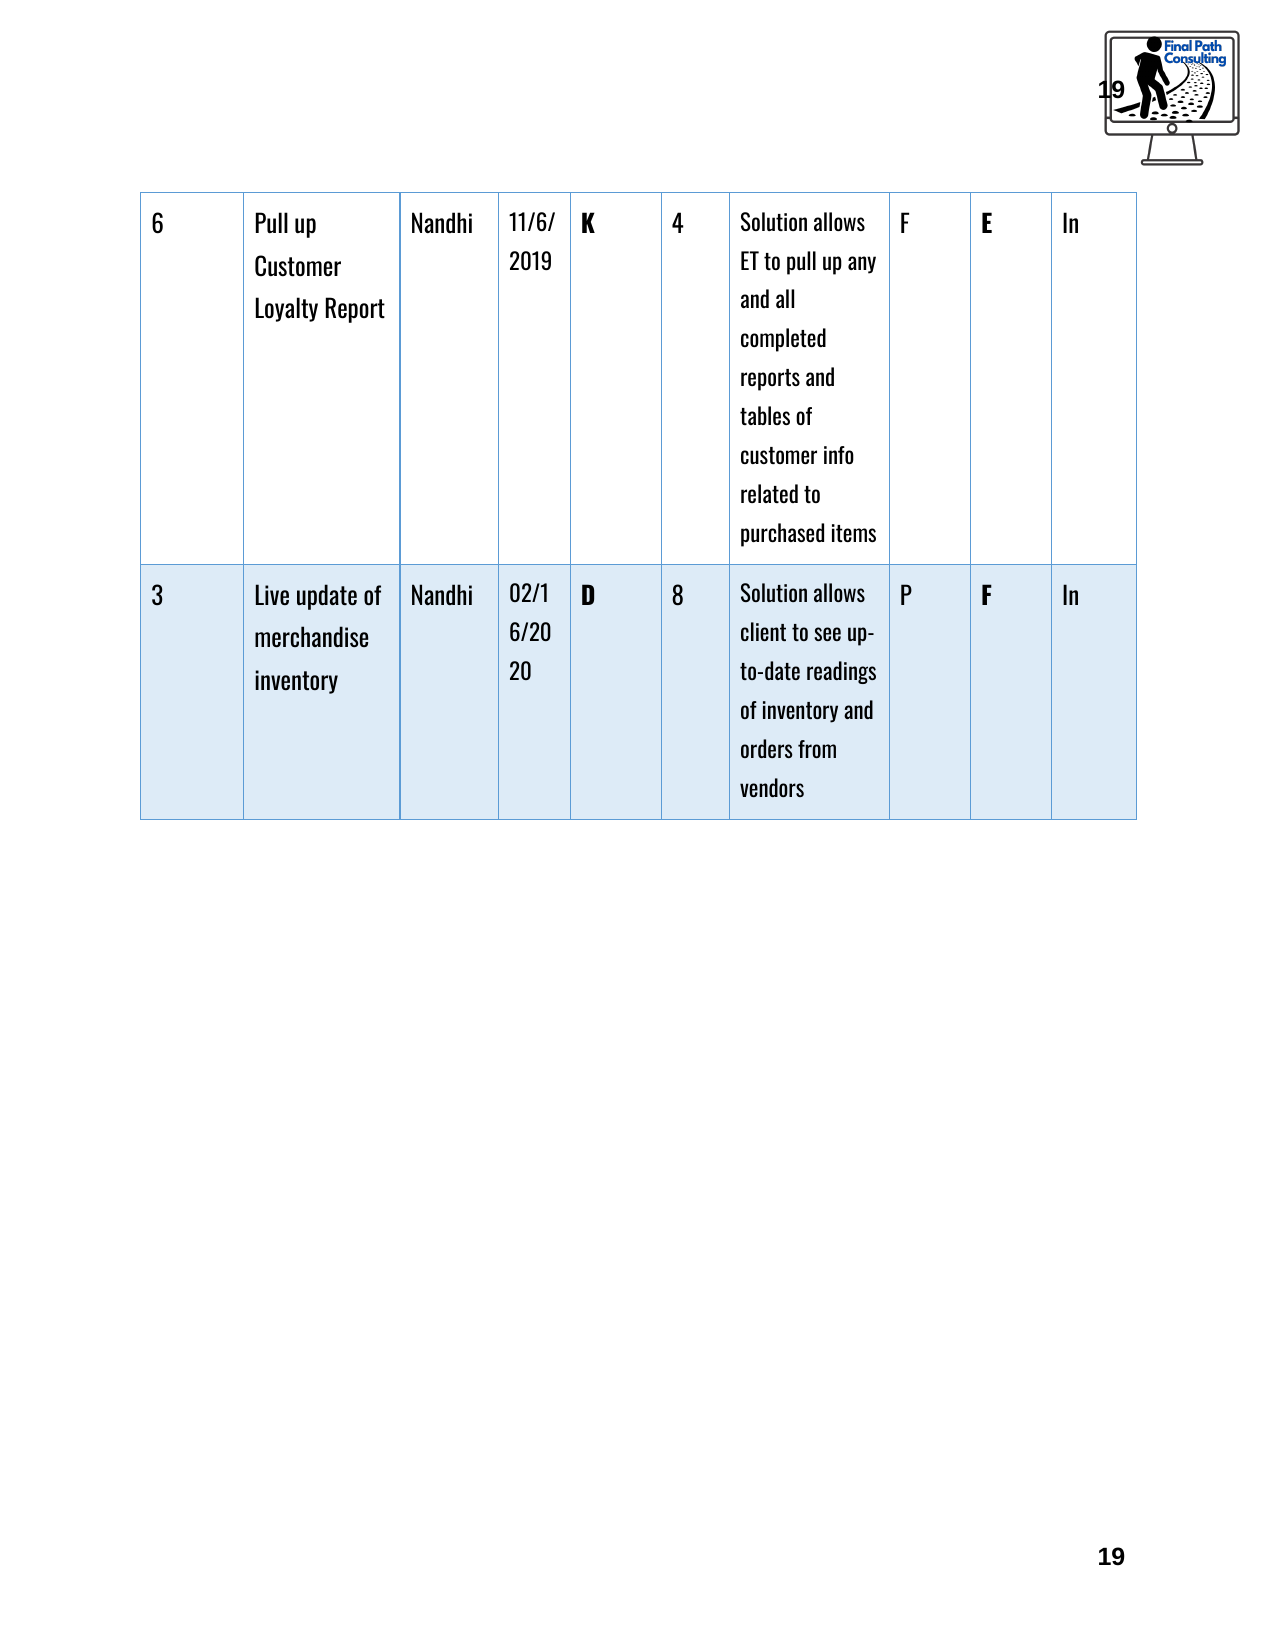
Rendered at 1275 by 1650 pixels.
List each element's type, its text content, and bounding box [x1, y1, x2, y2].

table_cell Solution allows client to see up-to-date readings of inventory and orders from vendors [730, 565, 889, 819]
table_cell P [890, 565, 970, 819]
table_cell D [571, 565, 661, 819]
table_cell Nandhi [401, 193, 498, 564]
picture [1098, 18, 1247, 174]
table_cell F [890, 193, 970, 564]
table_cell 4 [662, 193, 729, 564]
table_cell Solution allows ET to pull up any and all completed reports and tables of customer info related to purchased items [730, 193, 889, 564]
table_cell E [971, 193, 1051, 564]
table_cell In [1052, 193, 1136, 564]
table_cell 8 [662, 565, 729, 819]
table_cell Live update of merchandise inventory [244, 565, 399, 819]
table_cell F [971, 565, 1051, 819]
table_cell 3 [141, 565, 243, 819]
table_cell 6 [141, 193, 243, 564]
table_cell K [571, 193, 661, 564]
table_cell In [1052, 565, 1136, 819]
table_cell 02/16/2020 [499, 565, 570, 819]
table_cell 11/6/2019 [499, 193, 570, 564]
table_cell Nandhi [401, 565, 498, 819]
table_cell Pull up Customer Loyalty Report [244, 193, 399, 564]
